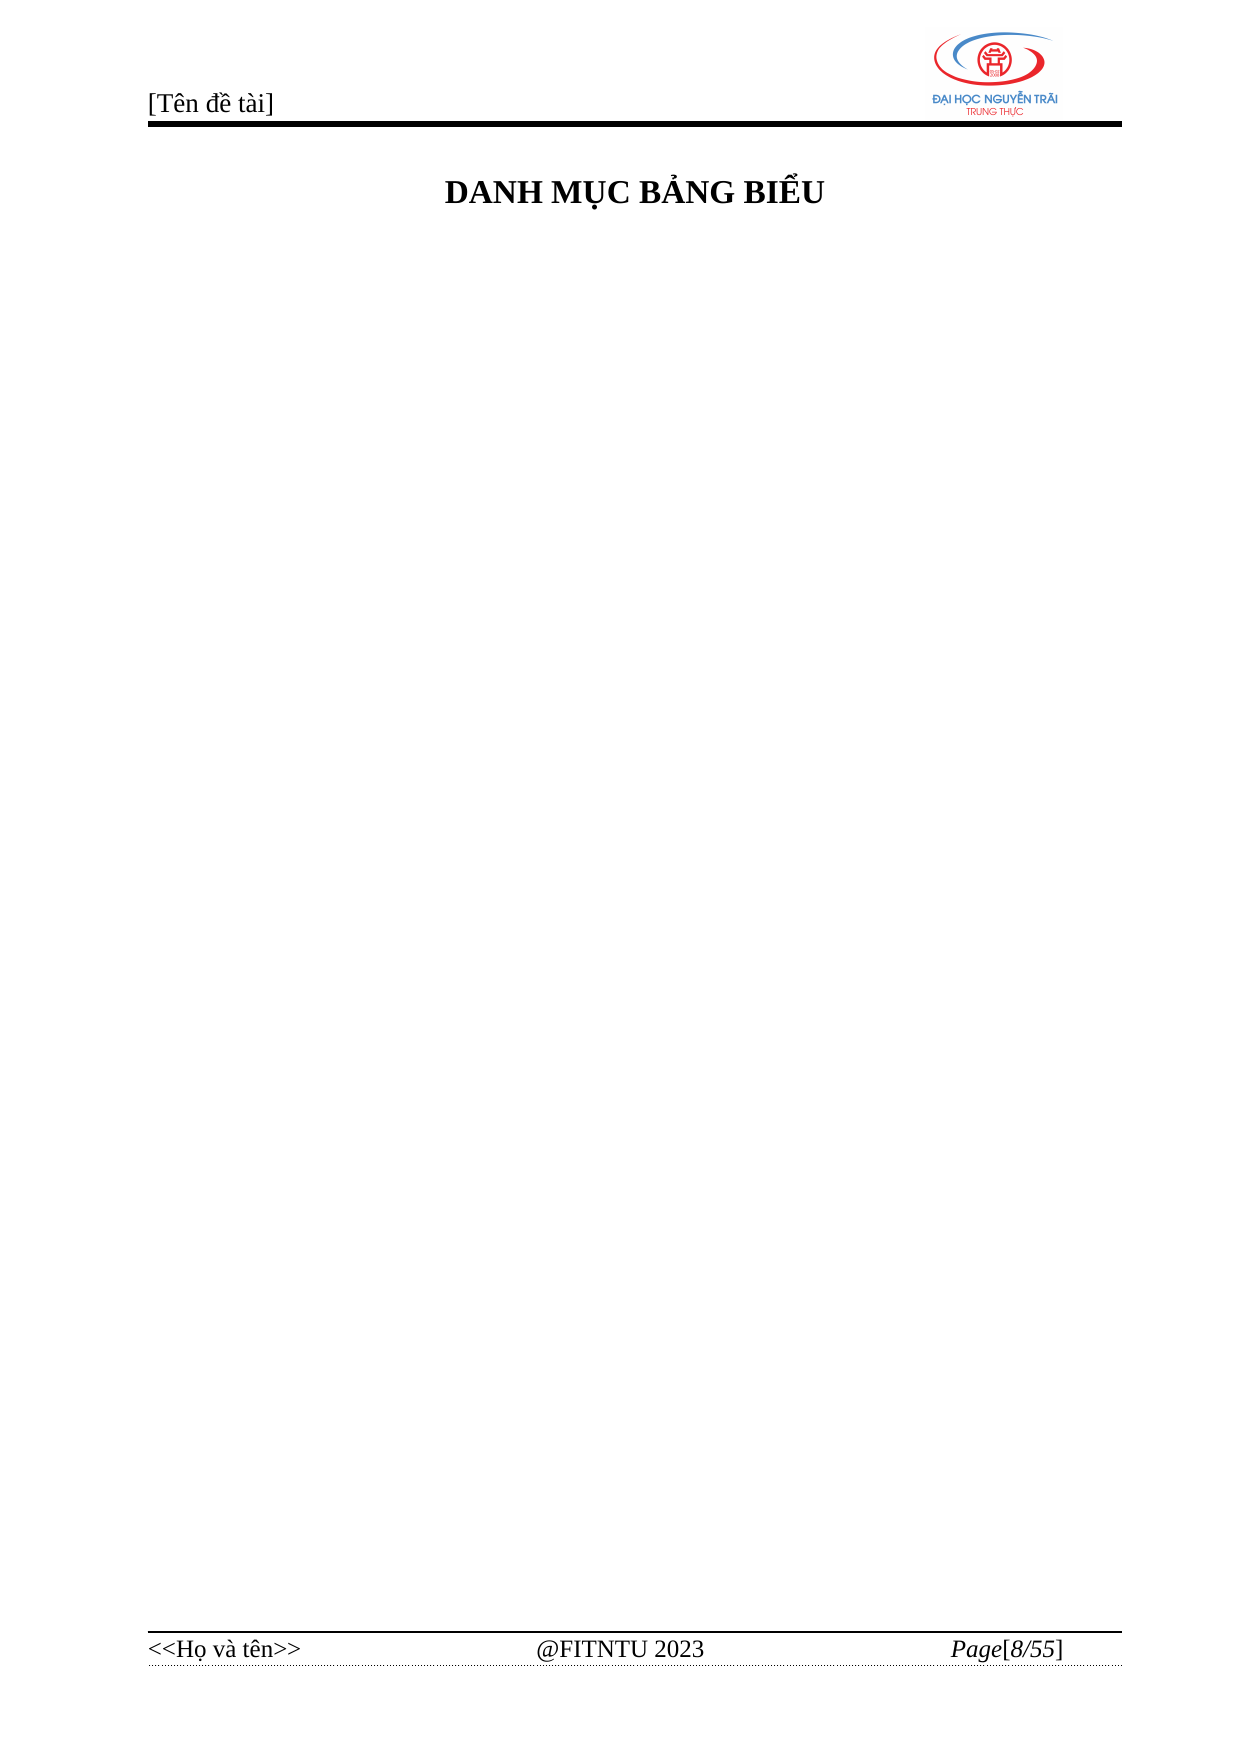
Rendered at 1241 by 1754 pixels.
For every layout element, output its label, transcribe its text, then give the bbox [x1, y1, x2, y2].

picture [925, 27, 1064, 120]
subtitle DANH MỤC BẢNG BIỂU [148, 173, 1122, 211]
